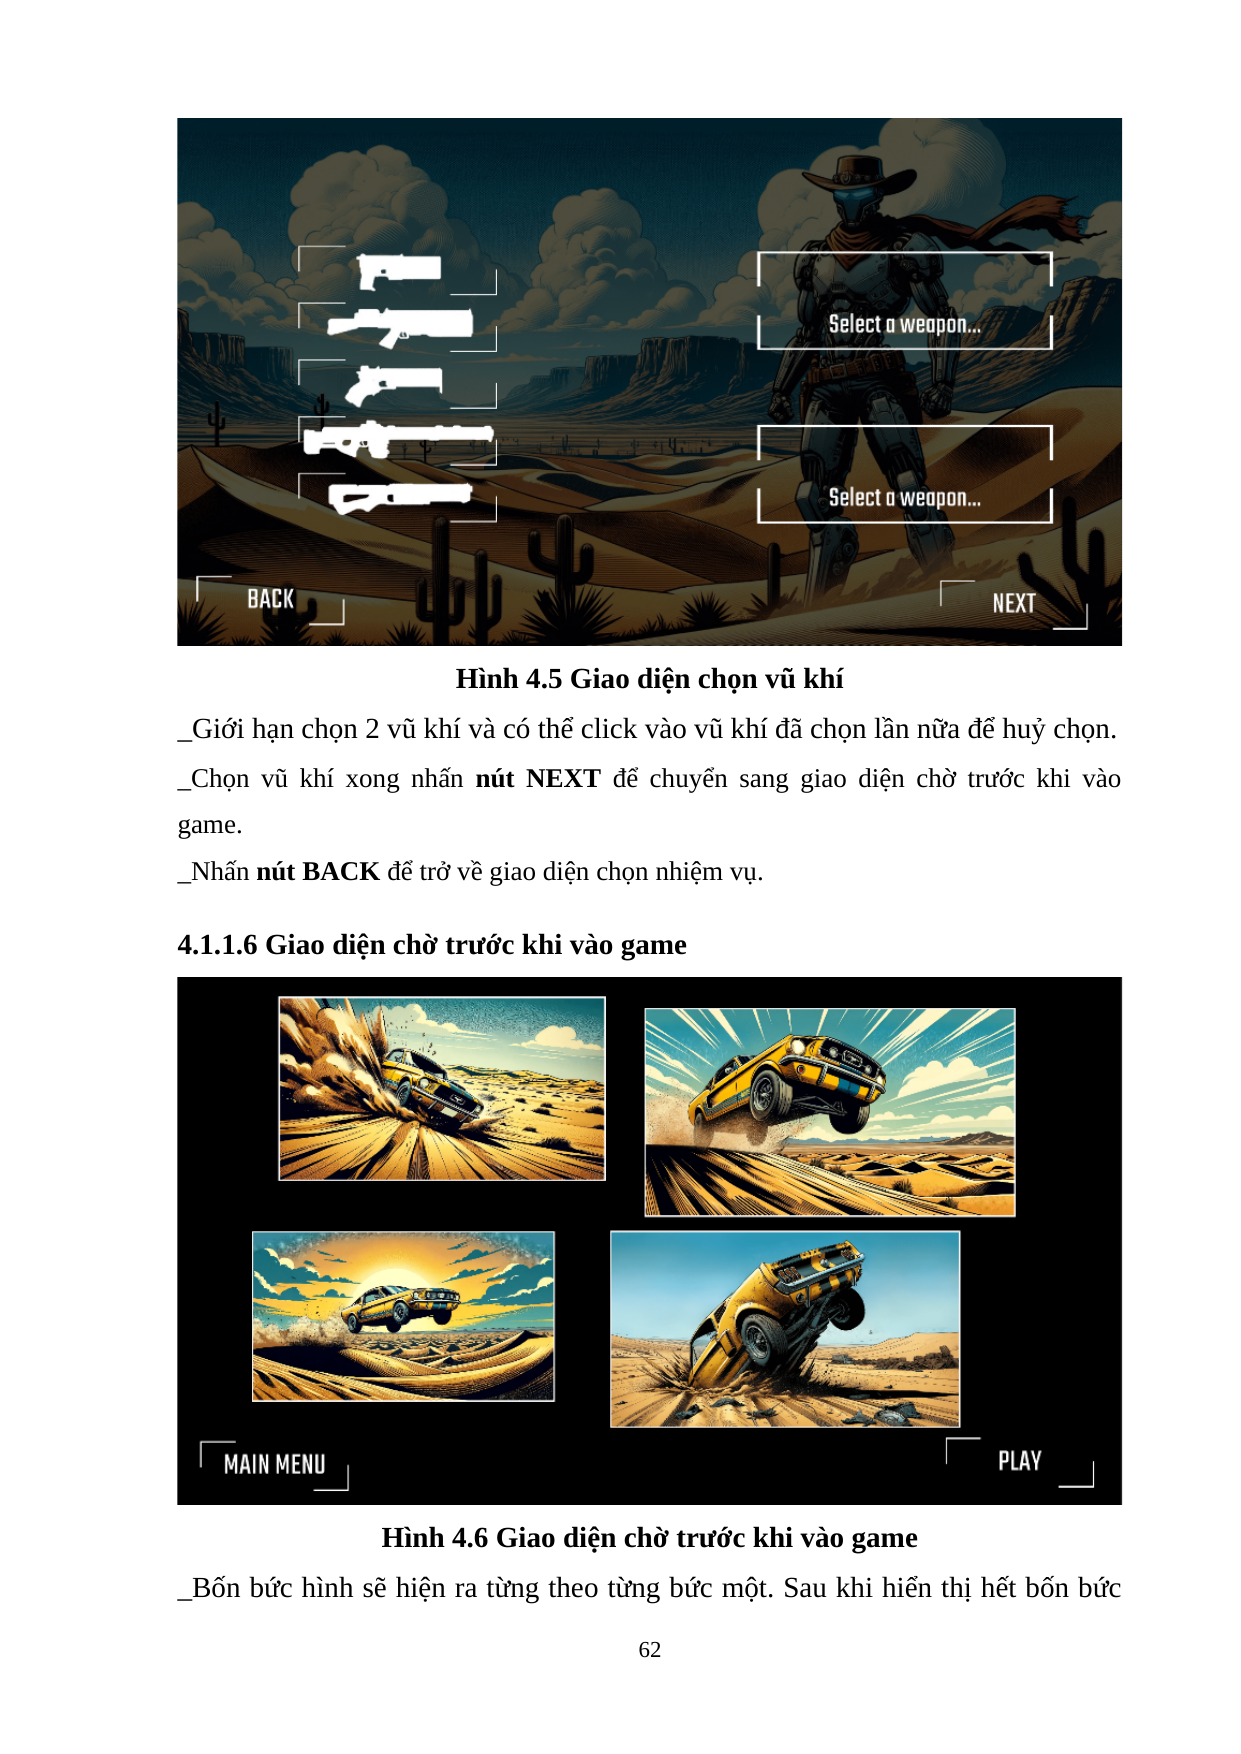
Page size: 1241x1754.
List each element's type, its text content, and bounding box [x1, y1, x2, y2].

text _Giới hạn chọn 2 vũ khí và có thể click vào vũ khí đã chọn lần nữa để huỷ chọn. [177, 712, 1122, 745]
text _Nhấn nút BACK để trở về giao diện chọn nhiệm vụ. [177, 855, 1122, 886]
text Hình 4.5 Giao diện chọn vũ khí [177, 661, 1122, 695]
text _Chọn vũ khí xong nhấn nút NEXT để chuyển sang giao diện chờ trước khi vào game. [177, 762, 1122, 840]
text 4.1.1.6 Giao diện chờ trước khi vào game [177, 927, 1122, 961]
picture [177, 118, 1123, 646]
picture [177, 977, 1123, 1505]
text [177, 1570, 1122, 1604]
text Hình 4.6 Giao diện chờ trước khi vào game [177, 1520, 1122, 1553]
